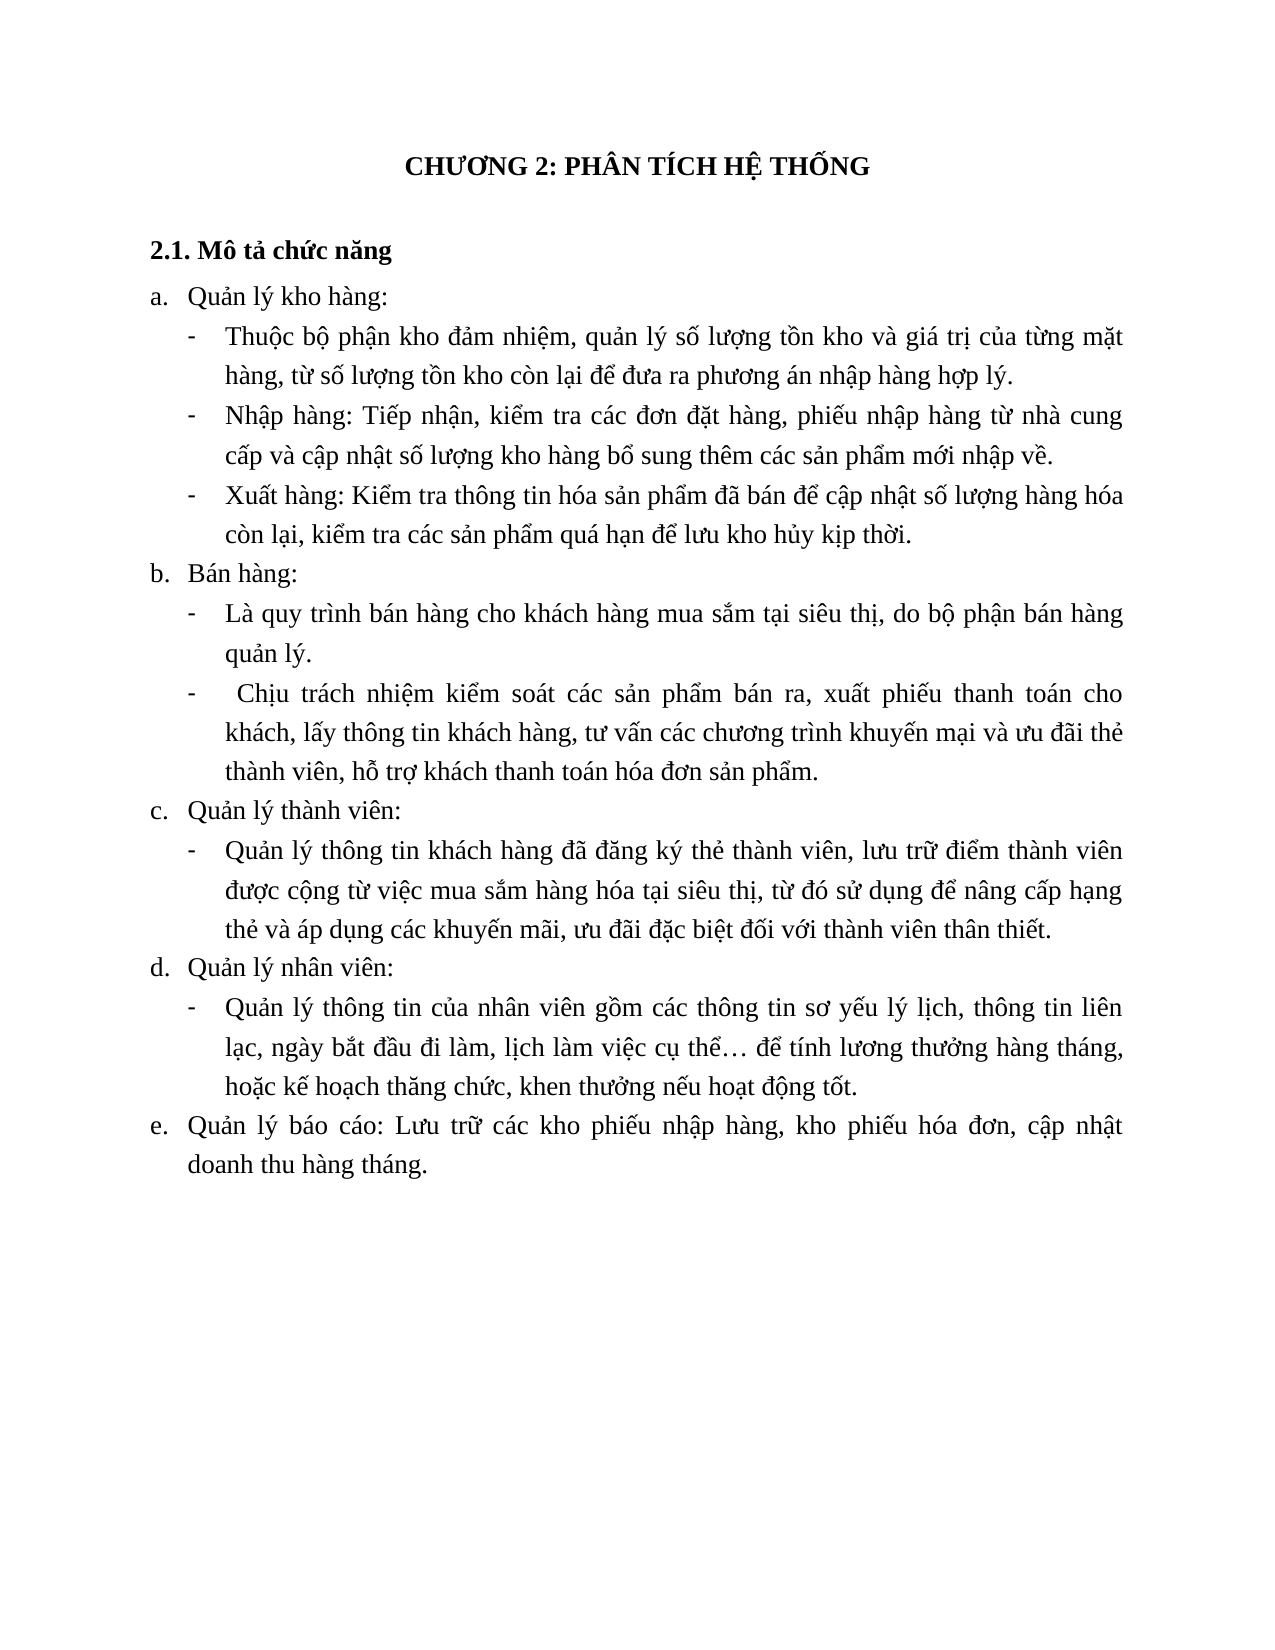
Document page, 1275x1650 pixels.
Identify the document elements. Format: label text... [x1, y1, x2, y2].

subtitle CHƯƠNG 2: PHÂN TÍCH HỆ THỐNG [150, 150, 1125, 181]
list Chịu trách nhiệm kiểm soát các sản phẩm bán ra, xuất phiếu thanh toán cho khách, lấy thông tin khách hàng, tư vấn các chương trình khuyến mại và ưu đãi thẻ thành viên, hỗ trợ khách thanh toán hóa đơn sản phẩm. [187, 676, 1125, 787]
list Thuộc bộ phận kho đảm nhiệm, quản lý số lượng tồn kho và giá trị của từng mặt hàng, từ số lượng tồn kho còn lại để đưa ra phương án nhập hàng hợp lý. [187, 319, 1125, 391]
list Quản lý thành viên: [150, 794, 1125, 825]
list Bán hàng: [150, 557, 1125, 588]
list Nhập hàng: Tiếp nhận, kiểm tra các đơn đặt hàng, phiếu nhập hàng từ nhà cung cấp và cập nhật số lượng kho hàng bổ sung thêm các sản phẩm mới nhập về. [187, 398, 1125, 470]
list Quản lý nhân viên: [150, 952, 1125, 983]
list Xuất hàng: Kiểm tra thông tin hóa sản phẩm đã bán để cập nhật số lượng hàng hóa còn lại, kiểm tra các sản phẩm quá hạn để lưu kho hủy kịp thời. [187, 478, 1125, 550]
list Quản lý kho hàng: [150, 280, 1125, 311]
subtitle 2.1. Mô tả chức năng [150, 234, 1125, 265]
list Quản lý thông tin khách hàng đã đăng ký thẻ thành viên, lưu trữ điểm thành viên được cộng từ việc mua sắm hàng hóa tại siêu thị, từ đó sử dụng để nâng cấp hạng thẻ và áp dụng các khuyến mãi, ưu đãi đặc biệt đối với thành viên thân thiết. [187, 833, 1125, 944]
list Quản lý báo cáo: Lưu trữ các kho phiếu nhập hàng, kho phiếu hóa đơn, cập nhật doanh thu hàng tháng. [150, 1109, 1125, 1179]
list Quản lý thông tin của nhân viên gồm các thông tin sơ yếu lý lịch, thông tin liên lạc, ngày bắt đầu đi làm, lịch làm việc cụ thể… để tính lương thưởng hàng tháng, hoặc kế hoạch thăng chức, khen thưởng nếu hoạt động tốt. [187, 990, 1125, 1101]
list Là quy trình bán hàng cho khách hàng mua sắm tại siêu thị, do bộ phận bán hàng quản lý. [187, 596, 1125, 668]
